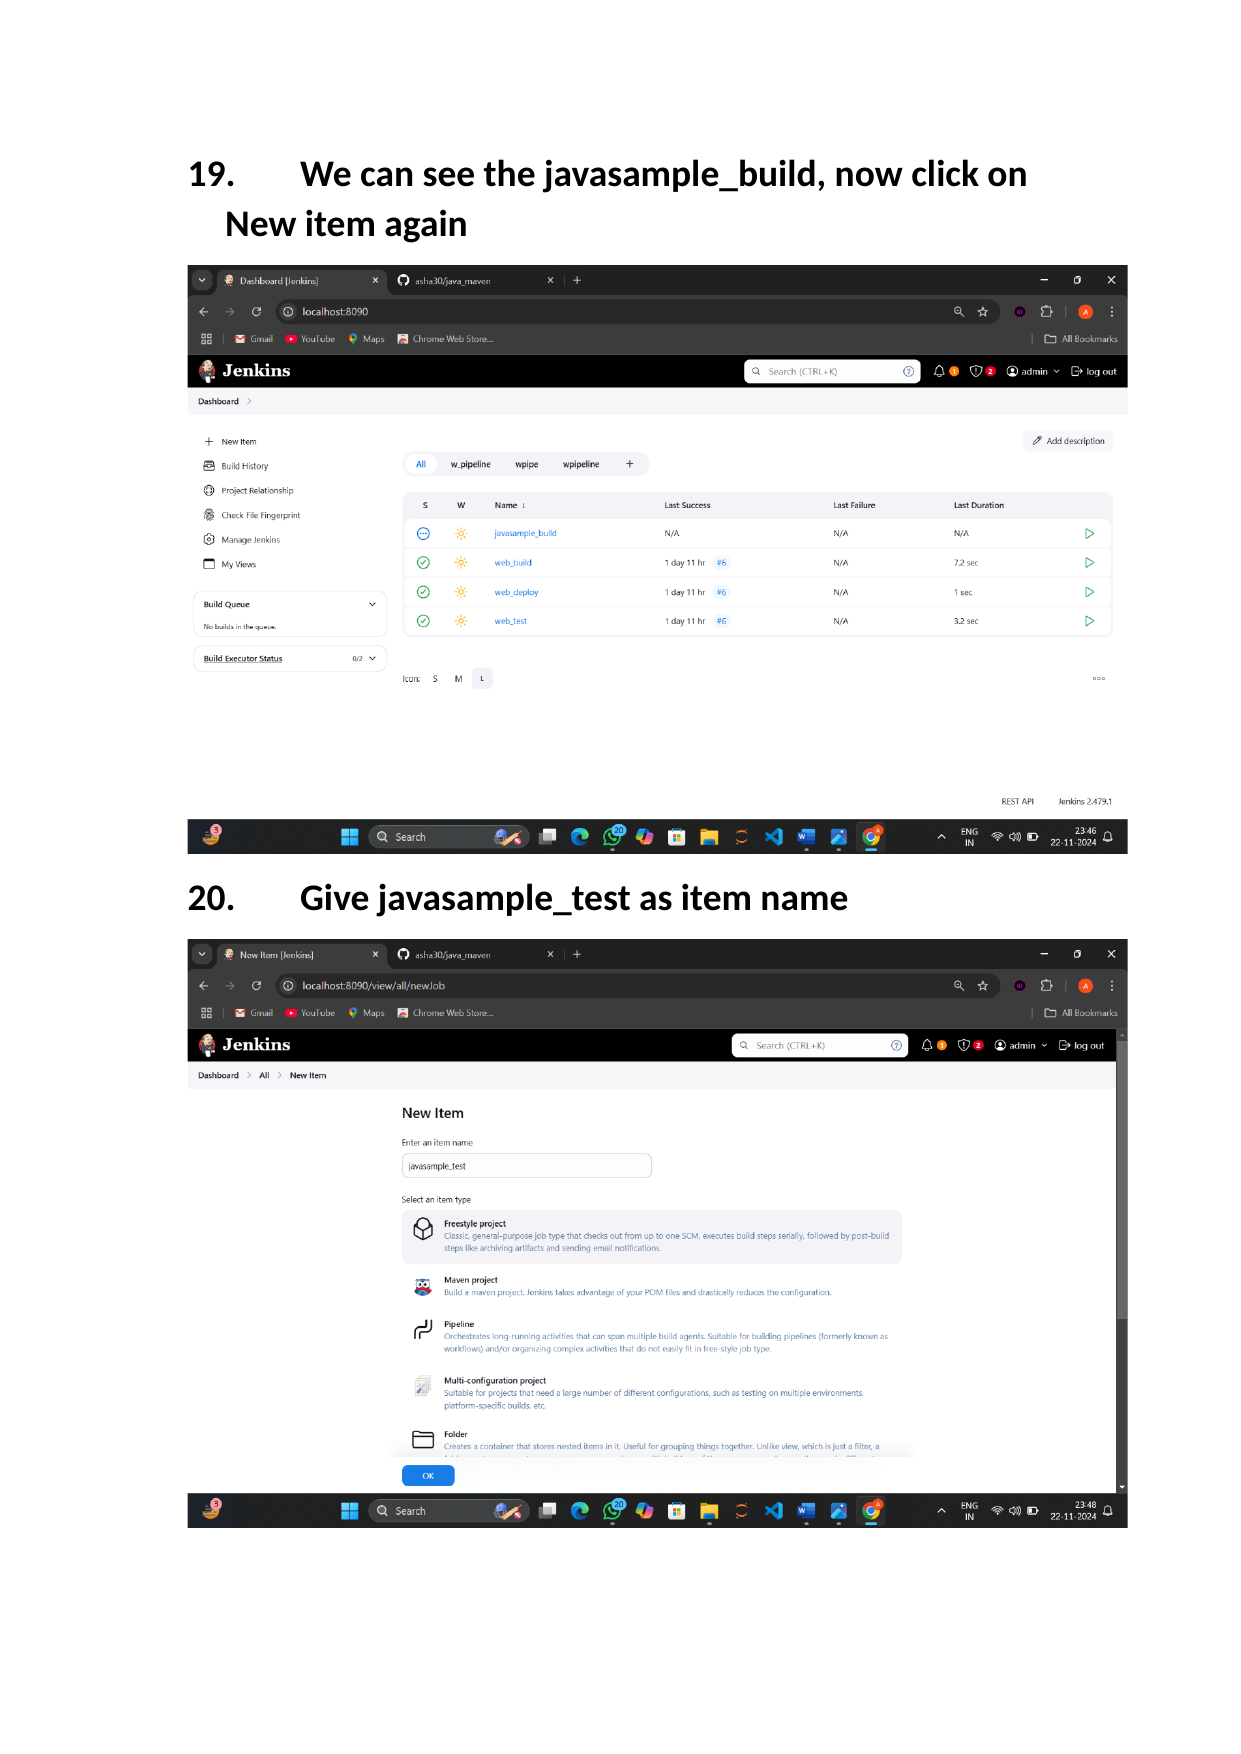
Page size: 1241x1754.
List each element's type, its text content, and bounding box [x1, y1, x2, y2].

picture [187, 939, 1128, 1528]
list We can see the javasample_build, now click on New item again [187, 150, 1090, 245]
picture [187, 265, 1128, 854]
list Give javasample_test as item name [187, 873, 1090, 919]
